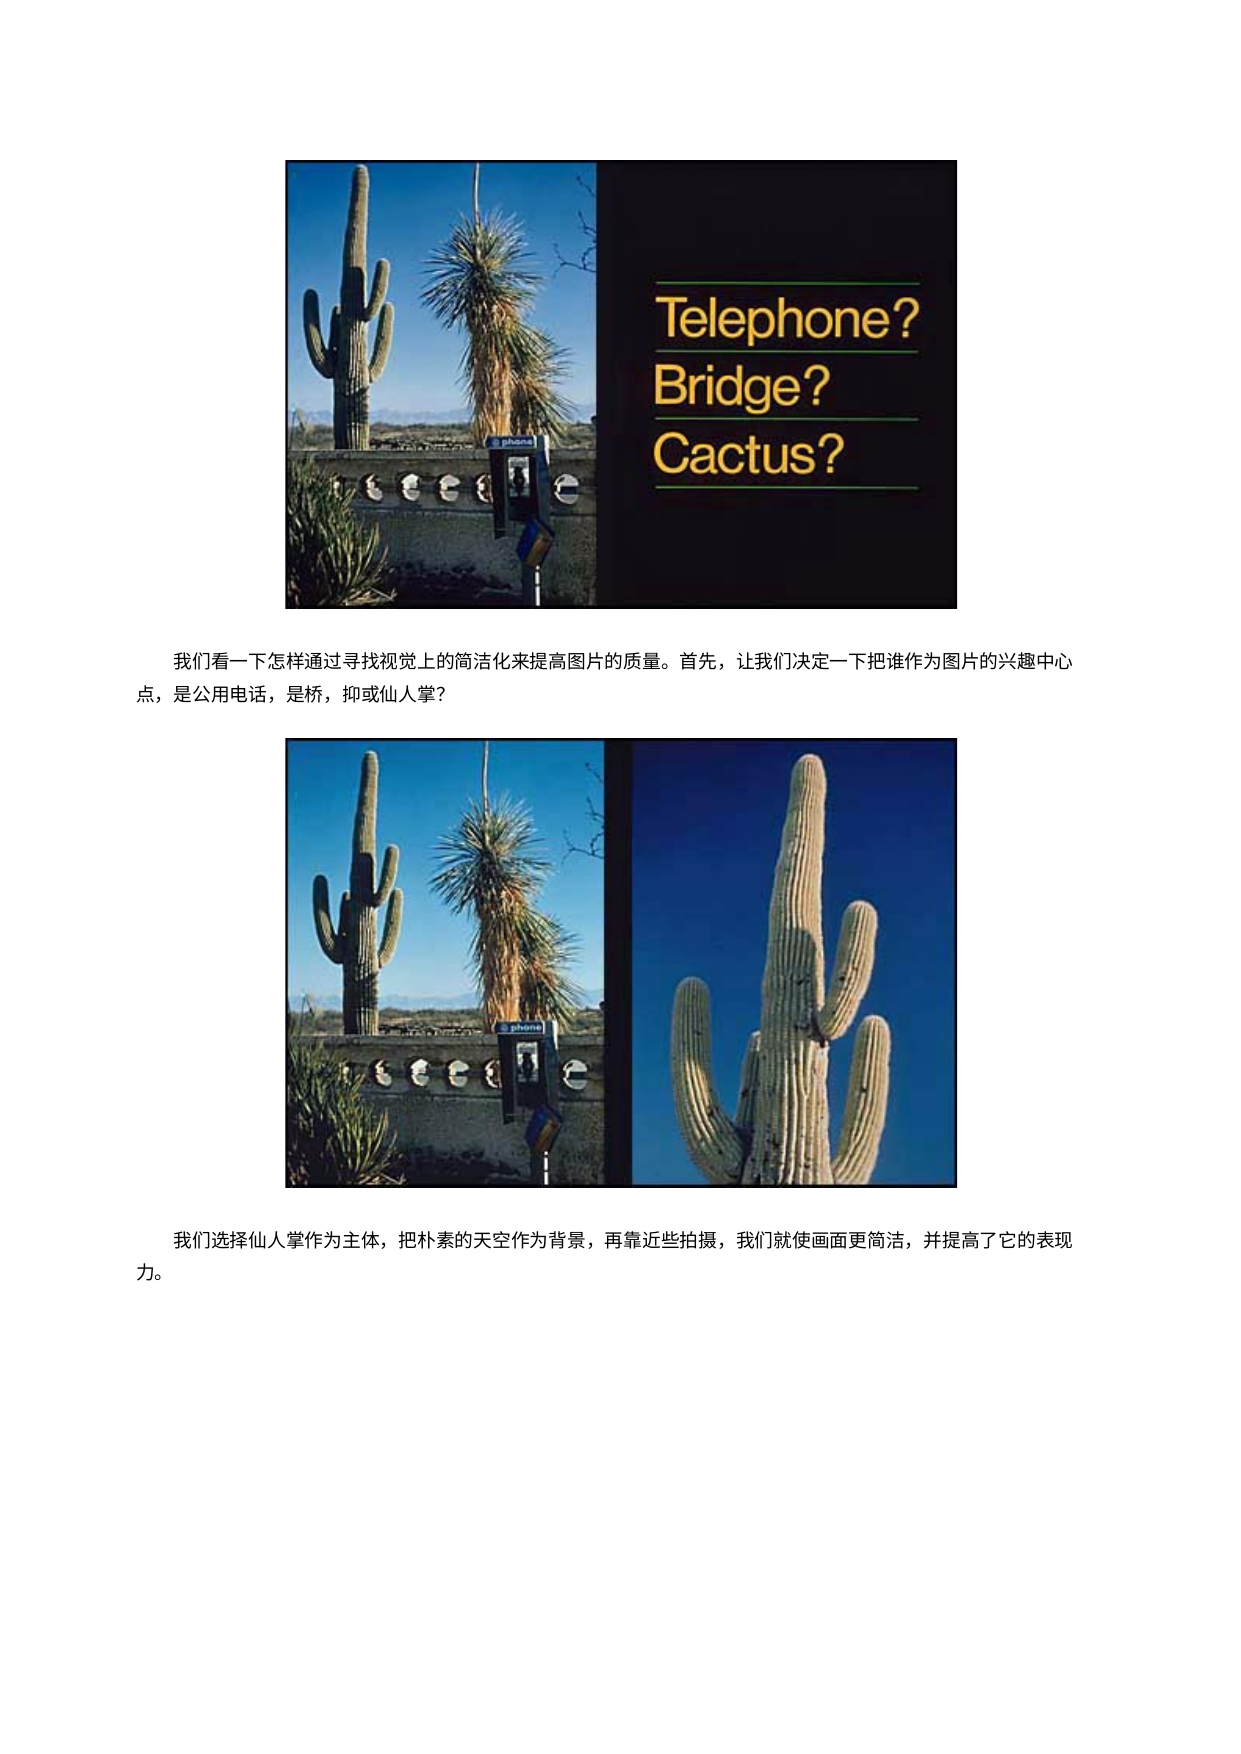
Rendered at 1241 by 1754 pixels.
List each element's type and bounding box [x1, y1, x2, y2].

picture [285, 160, 958, 609]
table_header [134, 130, 1108, 1318]
picture [285, 738, 958, 1188]
